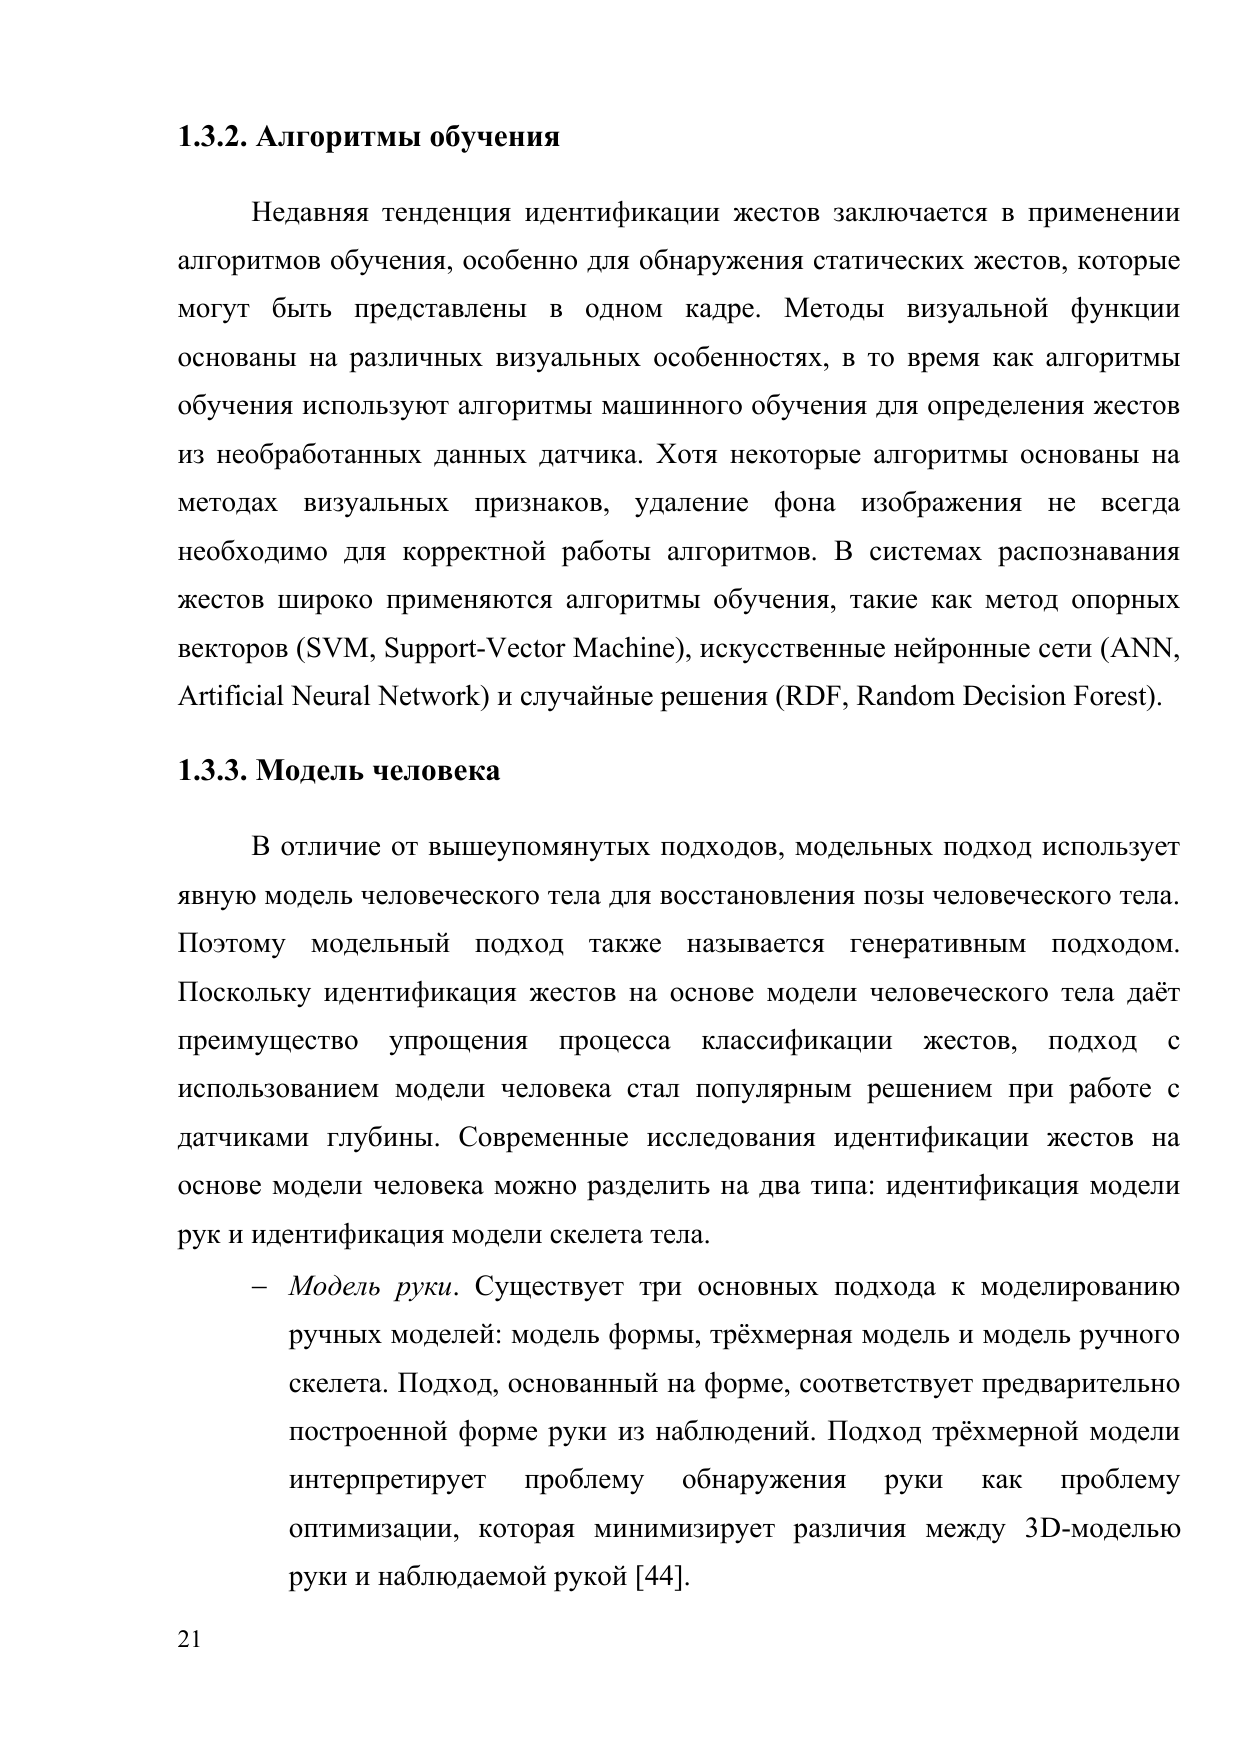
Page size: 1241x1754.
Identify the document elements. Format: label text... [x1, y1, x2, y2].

text 1.3.2. Алгоритмы обучения [177, 118, 1181, 153]
text В отличие от вышеупомянутых подходов, модельных подход использует явную модель человеческого тела для восстановления позы человеческого тела. Поэтому модельный подход также называется генеративным подходом. Поскольку идентификация жестов на основе модели человеческого тела даёт преимущество упрощения процесса классификации жестов, подход с использованием модели человека стал популярным решением при работе с датчиками глубины. Современные исследования идентификации жестов на основе модели человека можно разделить на два типа: идентификация модели рук и идентификация модели скелета тела. [177, 830, 1181, 1249]
text 1.3.3. Модель человека [177, 753, 1181, 787]
text Недавняя тенденция идентификации жестов заключается в применении алгоритмов обучения, особенно для обнаружения статических жестов, которые могут быть представлены в одном кадре. Методы визуальной функции основаны на различных визуальных особенностях, в то время как алгоритмы обучения используют алгоритмы машинного обучения для определения жестов из необработанных данных датчика. Хотя некоторые алгоритмы основаны на методах визуальных признаков, удаление фона изображения не всегда необходимо для корректной работы алгоритмов. В системах распознавания жестов широко применяются алгоритмы обучения, такие как метод опорных векторов (SVM, Support-Vector Machine), искусственные нейронные сети (ANN, Artificial Neural Network) и случайные решения (RDF, Random Decision Forest). [177, 195, 1181, 712]
list Модель руки. Существует три основных подхода к моделированию ручных моделей: модель формы, трёхмерная модель и модель ручного скелета. Подход, основанный на форме, соответствует предварительно построенной форме руки из наблюдений. Подход трёхмерной модели интерпретирует проблему обнаружения руки как проблему оптимизации, которая минимизирует различия между 3D-моделью руки и наблюдаемой рукой [44]. [251, 1266, 1181, 1592]
